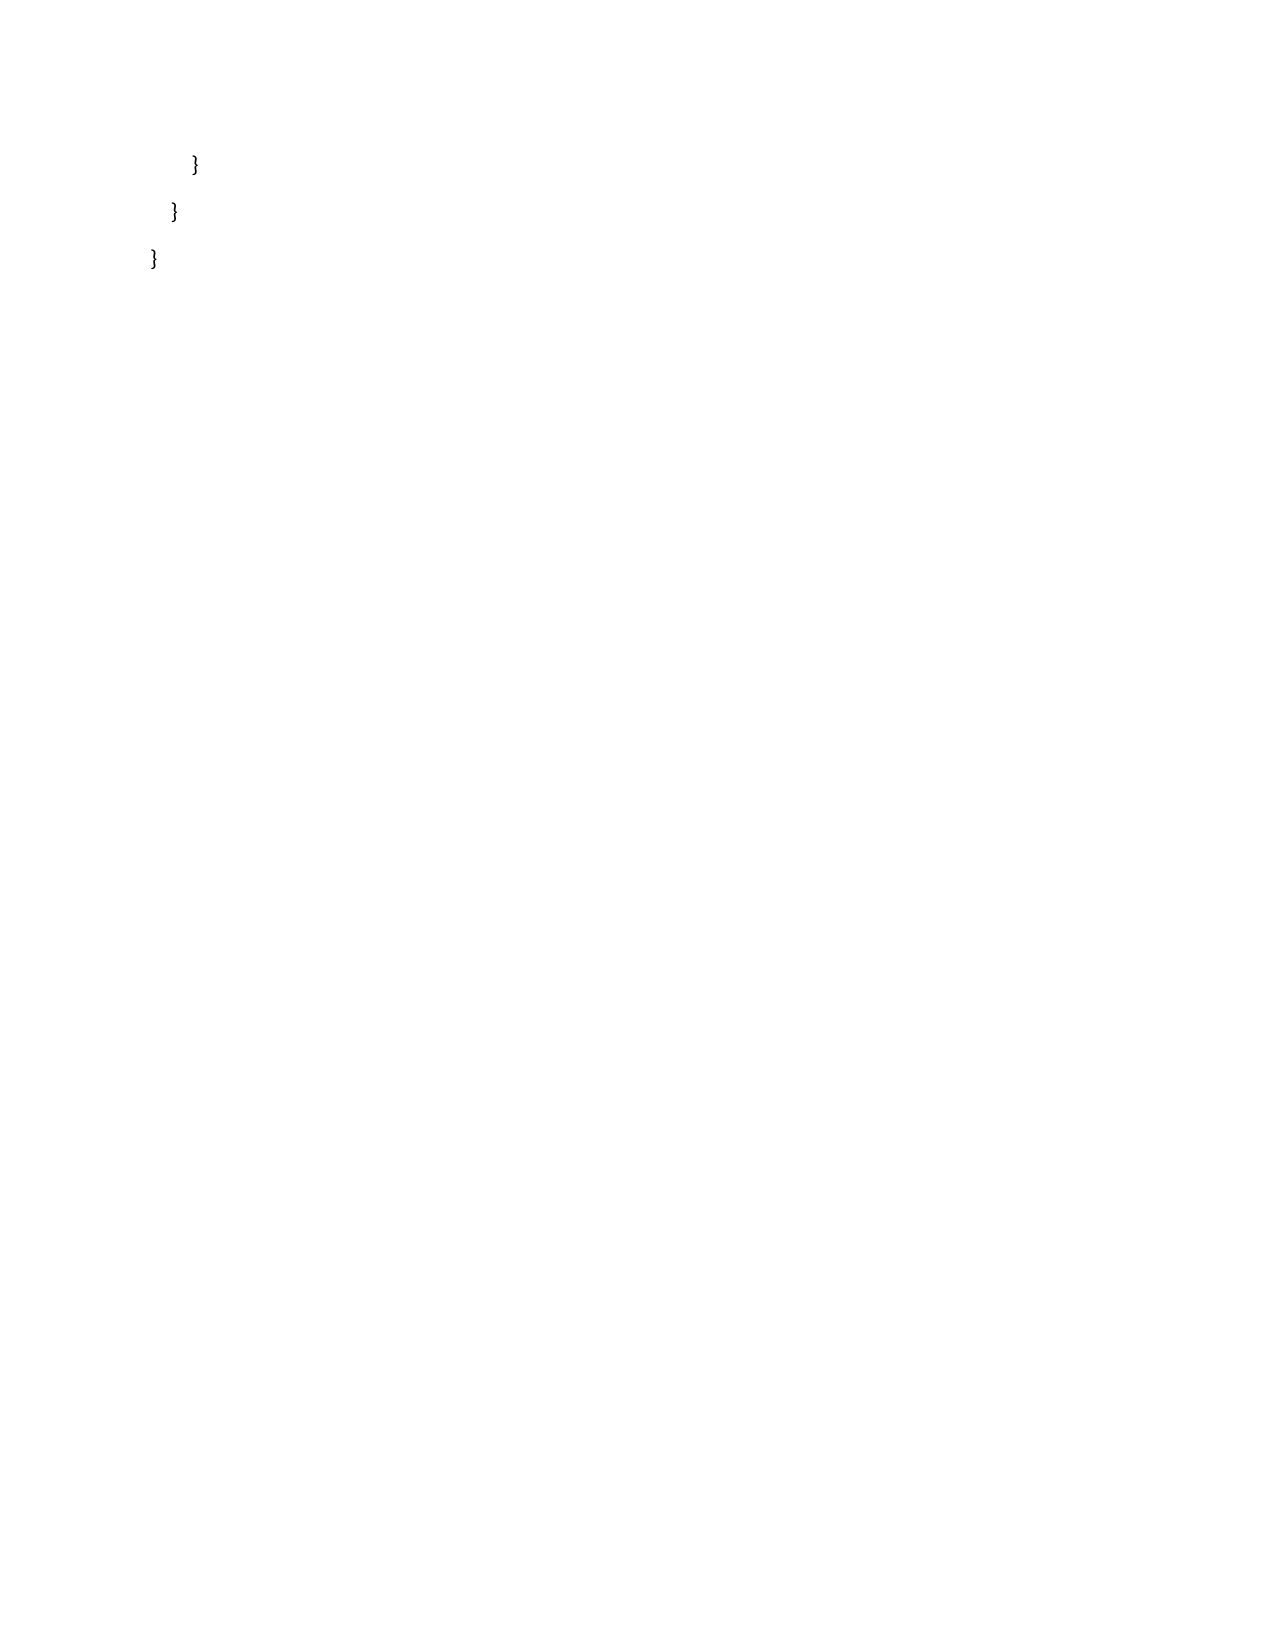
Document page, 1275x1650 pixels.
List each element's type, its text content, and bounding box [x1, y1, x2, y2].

text } [150, 197, 1125, 225]
text } [150, 244, 1125, 272]
text } [150, 150, 1125, 178]
